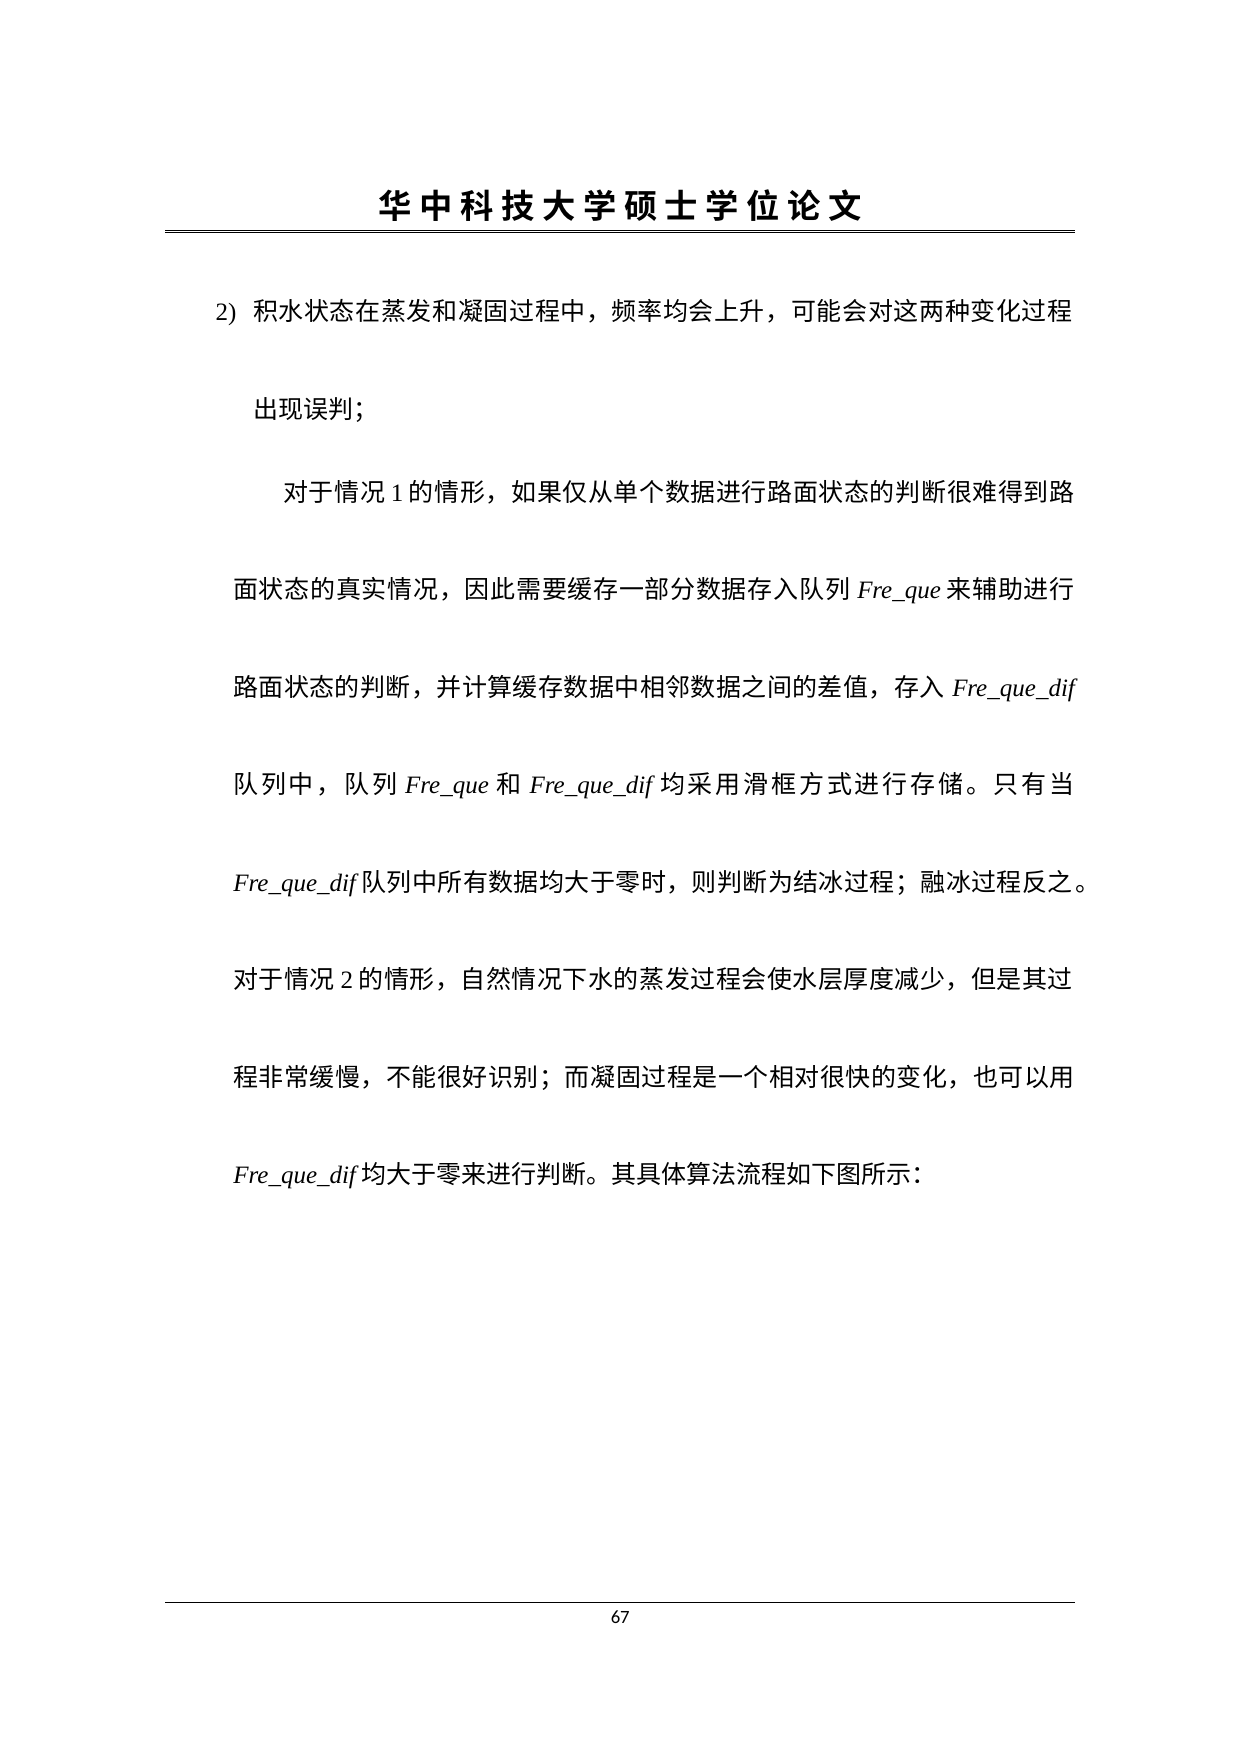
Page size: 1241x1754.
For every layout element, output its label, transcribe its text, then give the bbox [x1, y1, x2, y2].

list 积水状态在蒸发和凝固过程中，频率均会上升，可能会对这两种变化过程出现误判； [215, 277, 1075, 440]
text 对于情况1的情形，如果仅从单个数据进行路面状态的判断很难得到路面状态的真实情况，因此需要缓存一部分数据存入队列Fre_que来辅助进行路面状态的判断，并计算缓存数据中相邻数据之间的差值，存入Fre_que_dif队列中，队列Fre_que和Fre_que_dif均采用滑框方式进行存储。只有当Fre_que_dif队列中所有数据均大于零时，则判断为结冰过程；融冰过程反之。对于情况2的情形，自然情况下水的蒸发过程会使水层厚度减少，但是其过程非常缓慢，不能很好识别；而凝固过程是一个相对很快的变化，也可以用Fre_que_dif均大于零来进行判断。其具体算法流程如下图所示： [233, 458, 1075, 1205]
